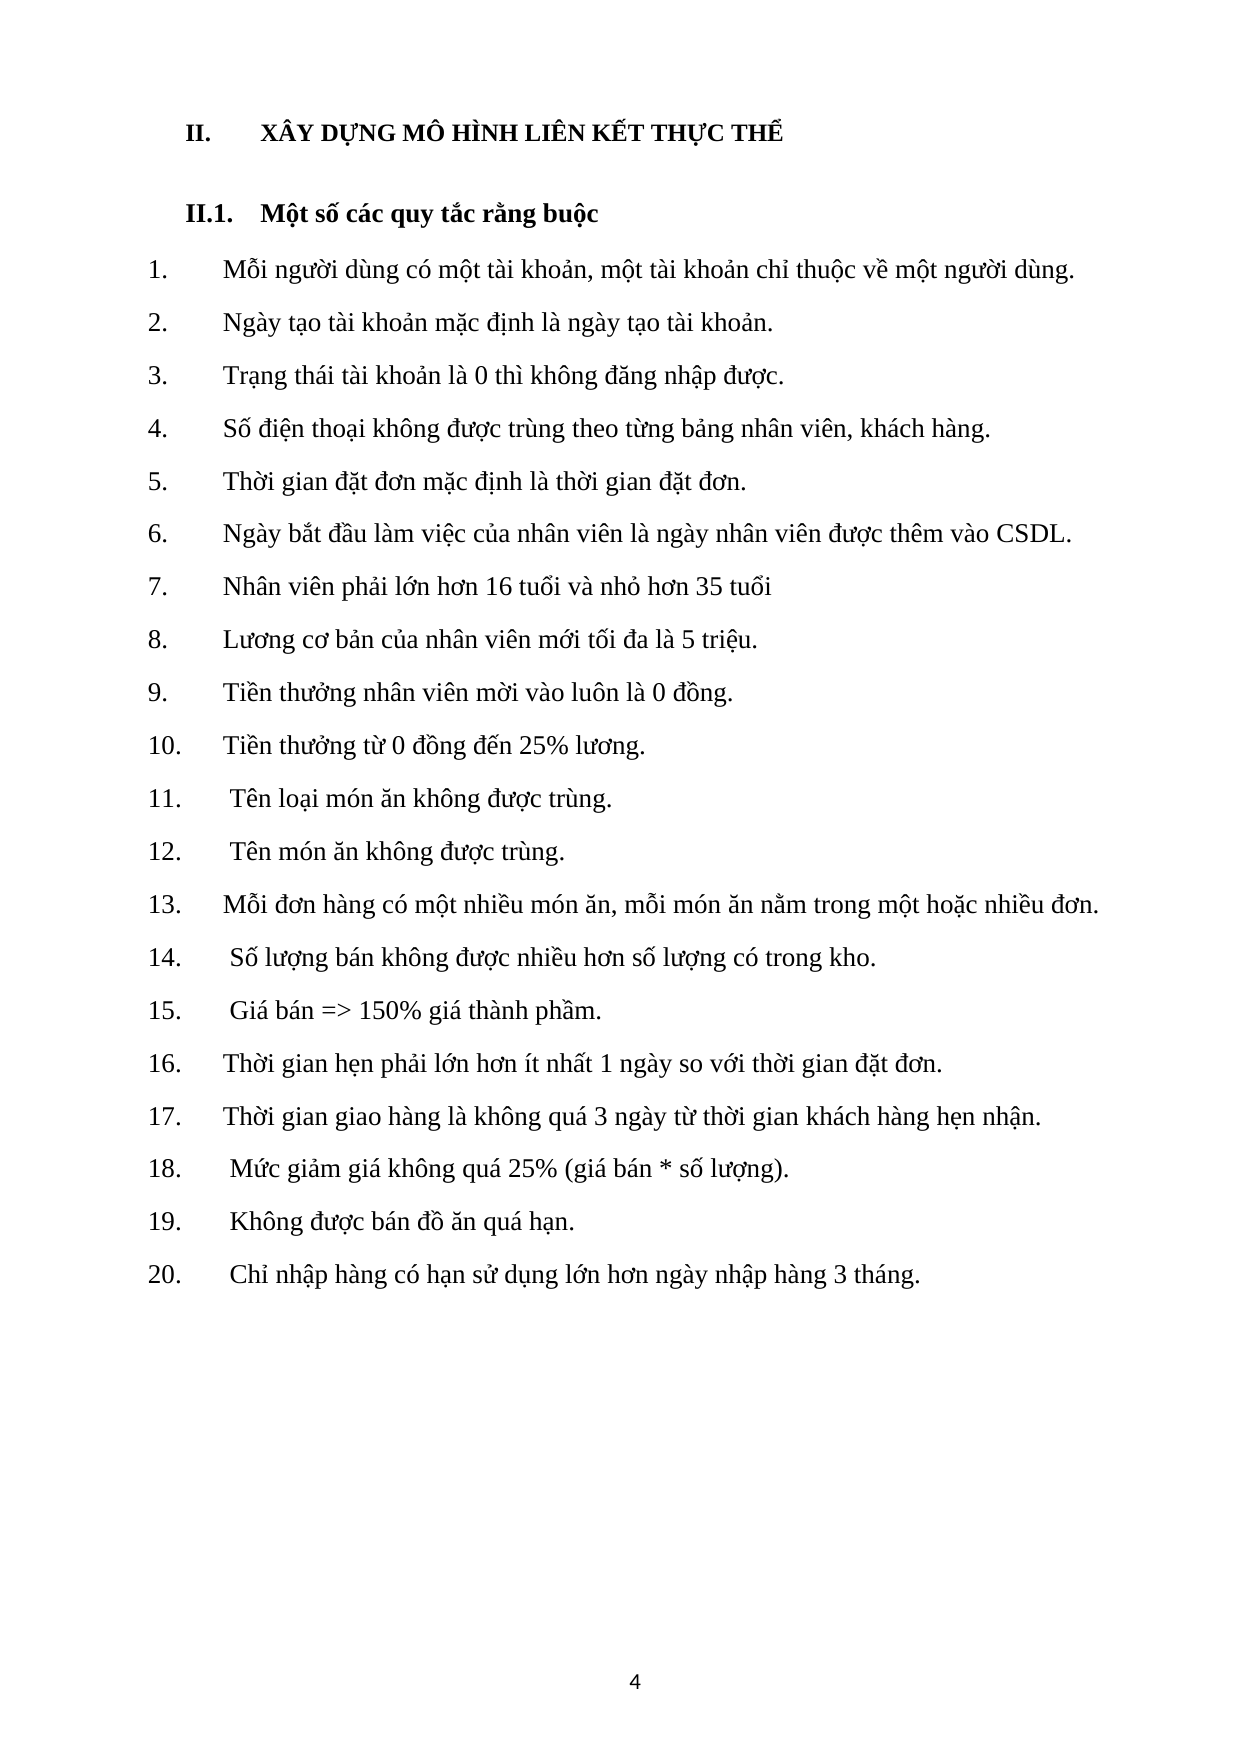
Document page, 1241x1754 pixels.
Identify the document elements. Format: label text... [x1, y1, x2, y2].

text 8. Lương cơ bản của nhân viên mới tối đa là 5 triệu. [148, 623, 1122, 654]
text 5. Thời gian đặt đơn mặc định là thời gian đặt đơn. [148, 465, 1122, 496]
text 19. Không được bán đồ ăn quá hạn. [148, 1206, 1122, 1237]
list XÂY DỰNG MÔ HÌNH LIÊN KẾT THỰC THỂ [185, 118, 1122, 147]
text 6. Ngày bắt đầu làm việc của nhân viên là ngày nhân viên được thêm vào CSDL. [148, 518, 1122, 549]
text 1. Mỗi người dùng có một tài khoản, một tài khoản chỉ thuộc về một người dùng. [148, 253, 1122, 284]
text 15. Giá bán => 150% giá thành phầm. [148, 994, 1122, 1025]
text 11. Tên loại món ăn không được trùng. [148, 782, 1122, 813]
text 4. Số điện thoại không được trùng theo từng bảng nhân viên, khách hàng. [148, 412, 1122, 443]
text 2. Ngày tạo tài khoản mặc định là ngày tạo tài khoản. [148, 306, 1122, 337]
text 13. Mỗi đơn hàng có một nhiều món ăn, mỗi món ăn nằm trong một hoặc nhiều đơn. [148, 888, 1122, 919]
text 20. Chỉ nhập hàng có hạn sử dụng lớn hơn ngày nhập hàng 3 tháng. [148, 1258, 1122, 1289]
text 12. Tên món ăn không được trùng. [148, 835, 1122, 866]
text 14. Số lượng bán không được nhiều hơn số lượng có trong kho. [148, 941, 1122, 972]
text 16. Thời gian hẹn phải lớn hơn ít nhất 1 ngày so với thời gian đặt đơn. [148, 1047, 1122, 1078]
text 3. Trạng thái tài khoản là 0 thì không đăng nhập được. [148, 359, 1122, 390]
text 9. Tiền thưởng nhân viên mời vào luôn là 0 đồng. [148, 676, 1122, 707]
list Một số các quy tắc rằng buộc [185, 197, 1122, 228]
text 7. Nhân viên phải lớn hơn 16 tuổi và nhỏ hơn 35 tuổi [148, 571, 1122, 602]
text 18. Mức giảm giá không quá 25% (giá bán * số lượng). [148, 1153, 1122, 1184]
text 10. Tiền thưởng từ 0 đồng đến 25% lương. [148, 729, 1122, 760]
text 17. Thời gian giao hàng là không quá 3 ngày từ thời gian khách hàng hẹn nhận. [148, 1100, 1122, 1131]
